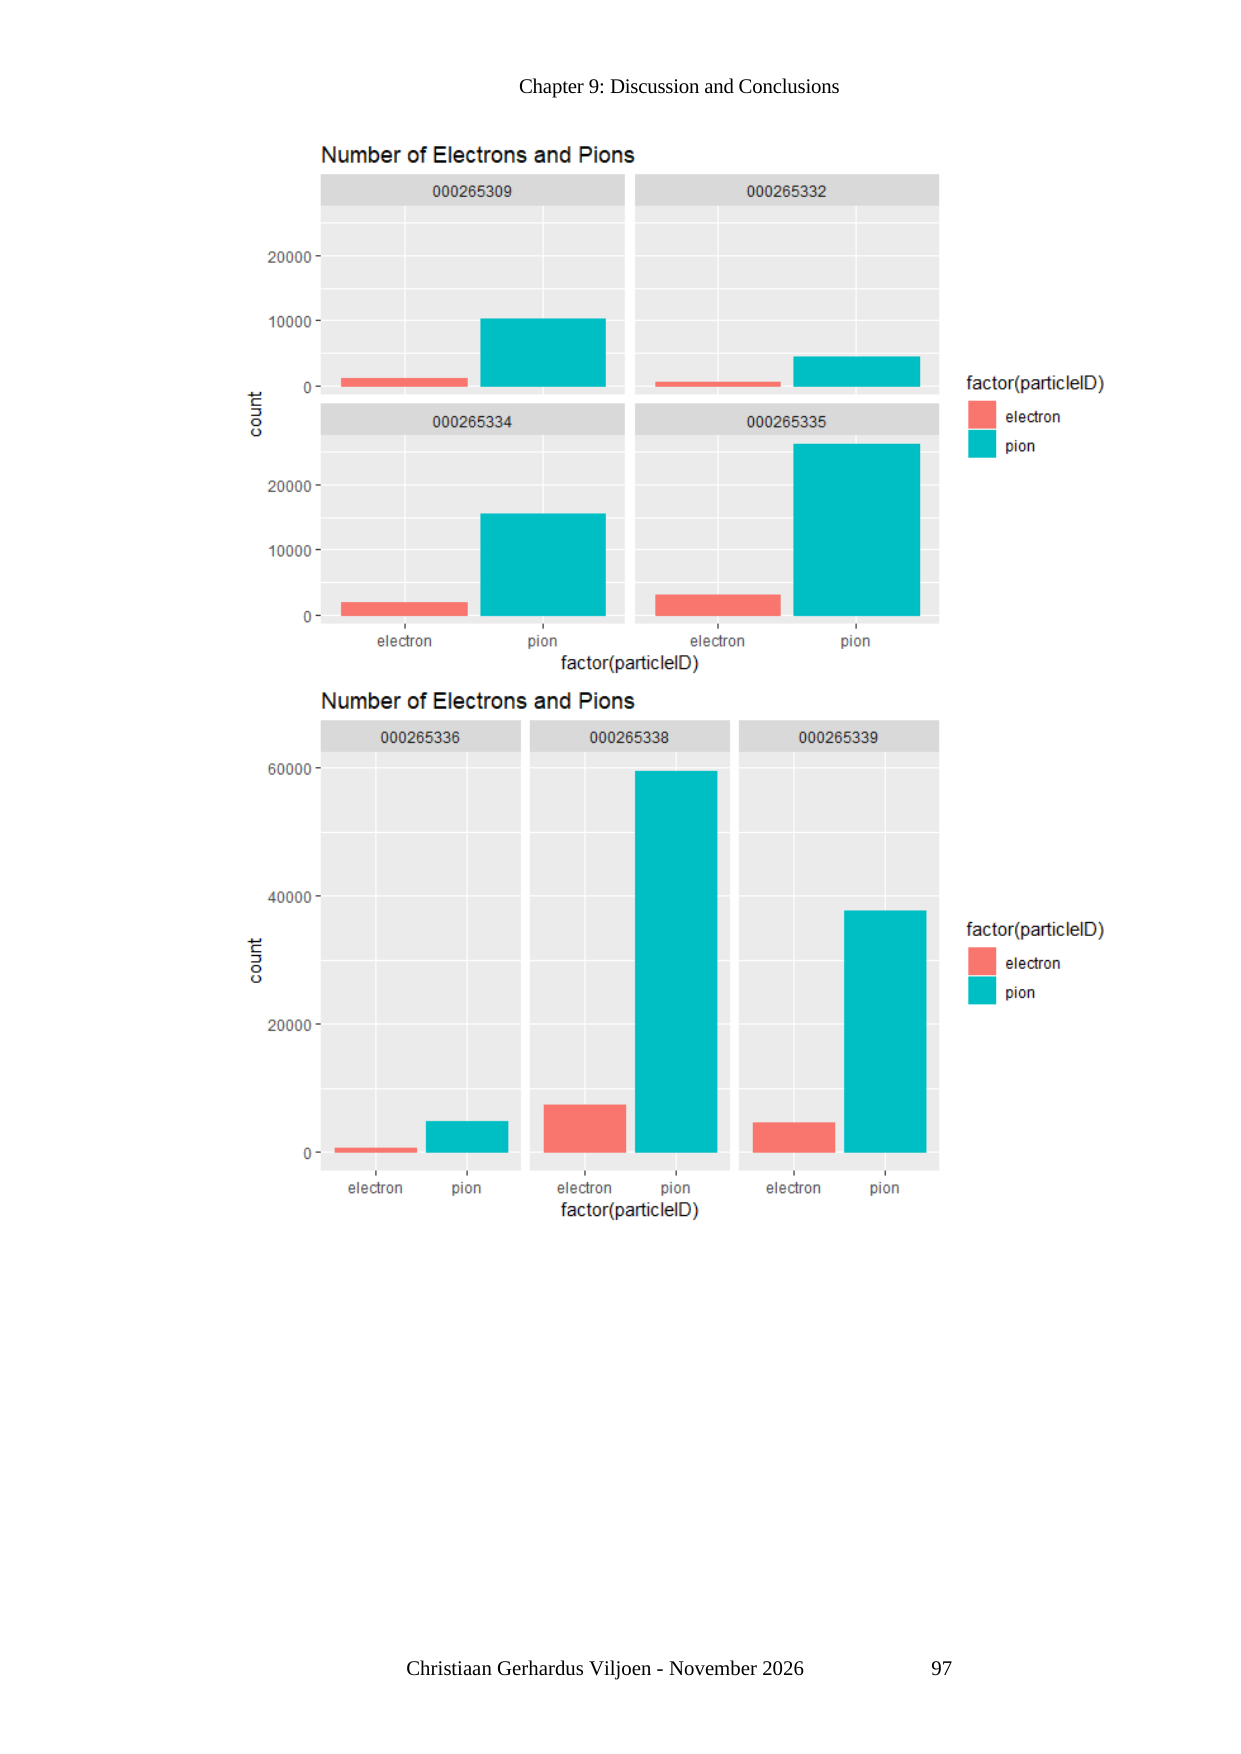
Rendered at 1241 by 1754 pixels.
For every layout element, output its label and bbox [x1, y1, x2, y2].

picture [236, 135, 1123, 1229]
